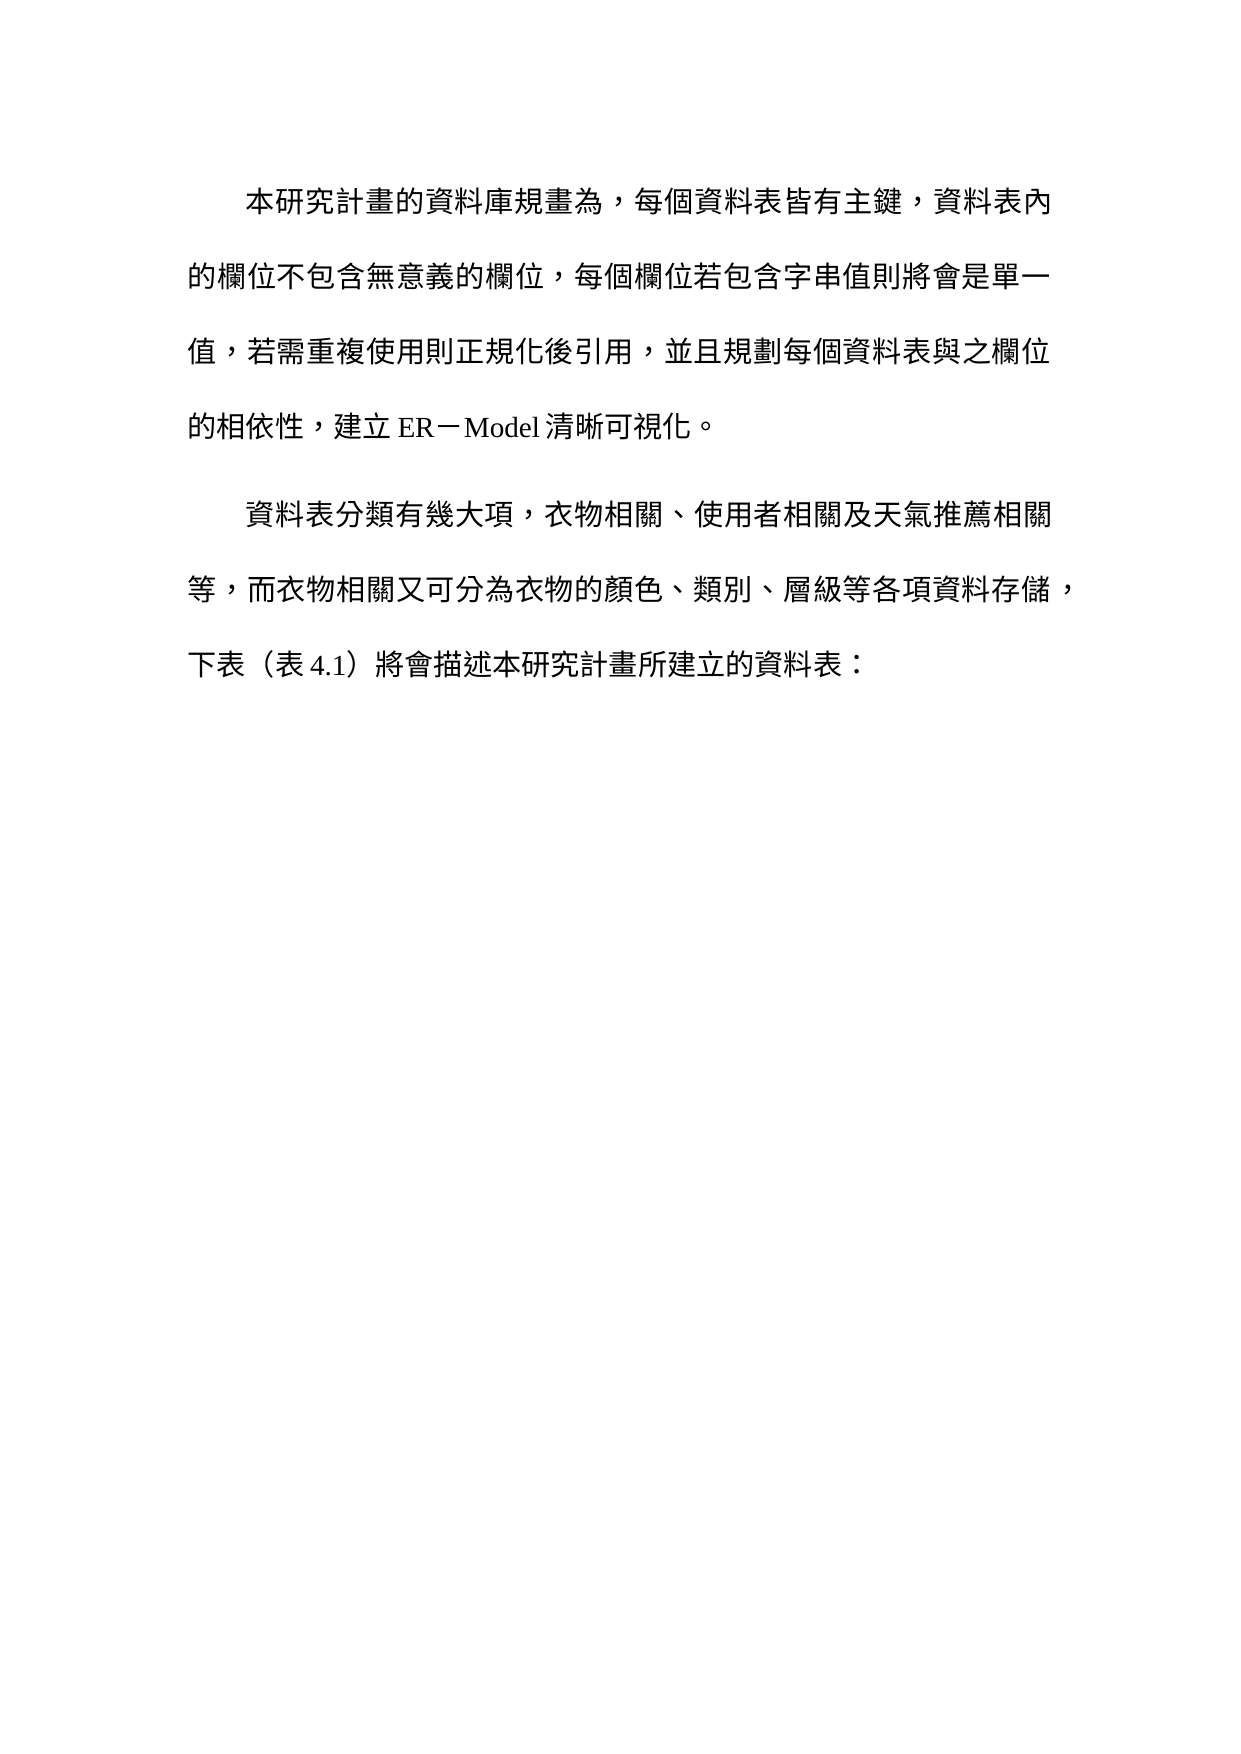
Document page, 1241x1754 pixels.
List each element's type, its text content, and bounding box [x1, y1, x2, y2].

text 本研究計畫的資料庫規畫為，每個資料表皆有主鍵，資料表內的欄位不包含無意義的欄位，每個欄位若包含字串值則將會是單一值，若需重複使用則正規化後引用，並且規劃每個資料表與之欄位的相依性，建立ER－Model清晰可視化。 [187, 163, 1053, 463]
text 資料表分類有幾大項，衣物相關、使用者相關及天氣推薦相關等，而衣物相關又可分為衣物的顏色、類別、層級等各項資料存儲，下表（表4.1）將會描述本研究計畫所建立的資料表： [187, 475, 1053, 700]
